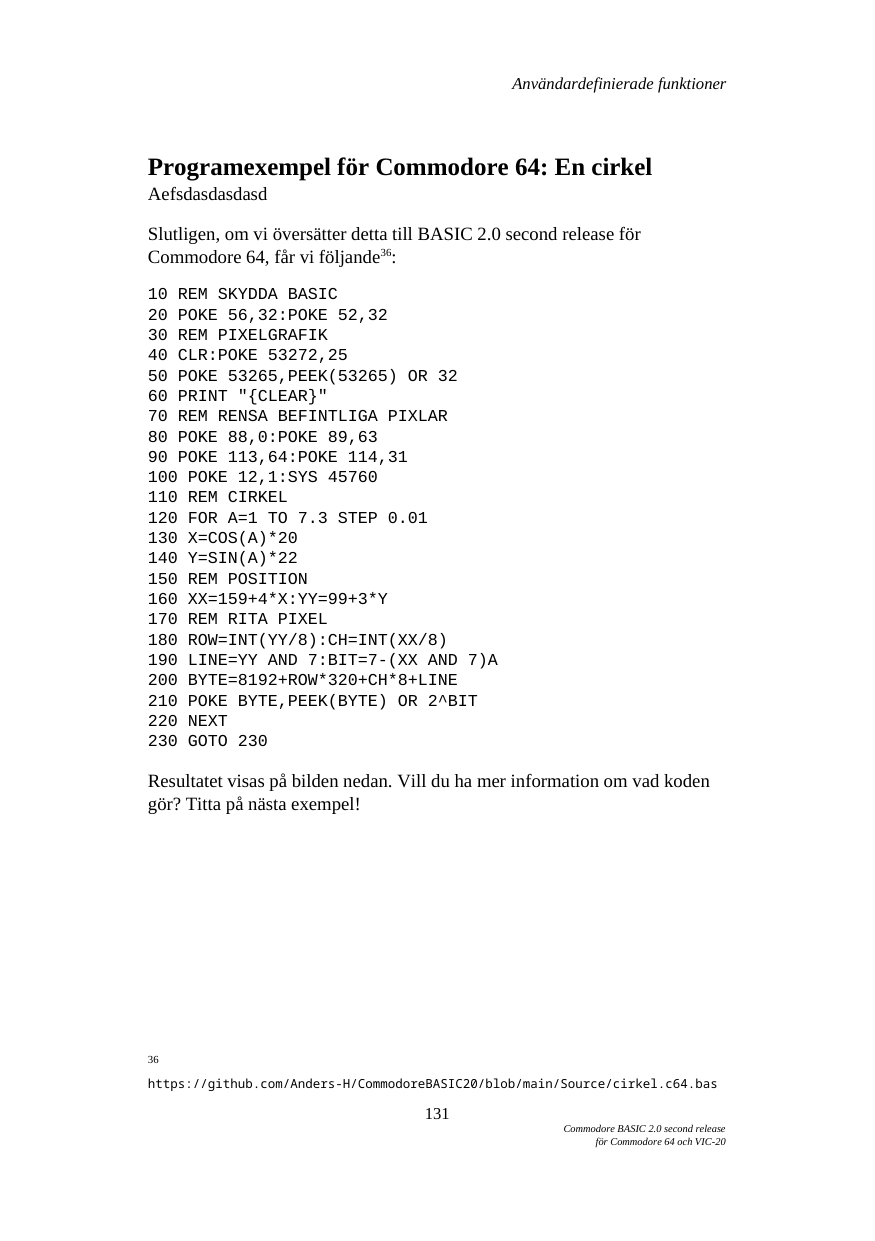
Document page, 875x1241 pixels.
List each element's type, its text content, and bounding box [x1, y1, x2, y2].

subtitle Programexempel för Commodore 64: En cirkel [148, 152, 726, 181]
text 10 REM SKYDDA BASIC 20 POKE 56,32:POKE 52,32 30 REM PIXELGRAFIK 40 CLR:POKE 53272,25 50 POKE 53265,PEEK(53265) OR 32 60 PRINT "{CLEAR}" 70 REM RENSA BEFINTLIGA PIXLAR 80 POKE 88,0:POKE 89,63 90 POKE 113,64:POKE 114,31 100 POKE 12,1:SYS 45760 110 REM CIRKEL 120 FOR A=1 TO 7.3 STEP 0.01 130 X=COS(A)*20 140 Y=SIN(A)*22 150 REM POSITION 160 XX=159+4*X:YY=99+3*Y 170 REM RITA PIXEL 180 ROW=INT(YY/8):CH=INT(XX/8) 190 LINE=YY AND 7:BIT=7-(XX AND 7)A 200 BYTE=8192+ROW*320+CH*8+LINE 210 POKE BYTE,PEEK(BYTE) OR 2^BIT 220 NEXT 230 GOTO 230 [148, 286, 726, 752]
text Resultatet visas på bilden nedan. Vill du ha mer information om vad koden gör? Titta på nästa exempel! [148, 770, 726, 814]
text Aefsdasdasdasd [148, 183, 726, 204]
text Slutligen, om vi översätter detta till BASIC 2.0 second release för Commodore 64, får vi följande: [148, 223, 726, 268]
